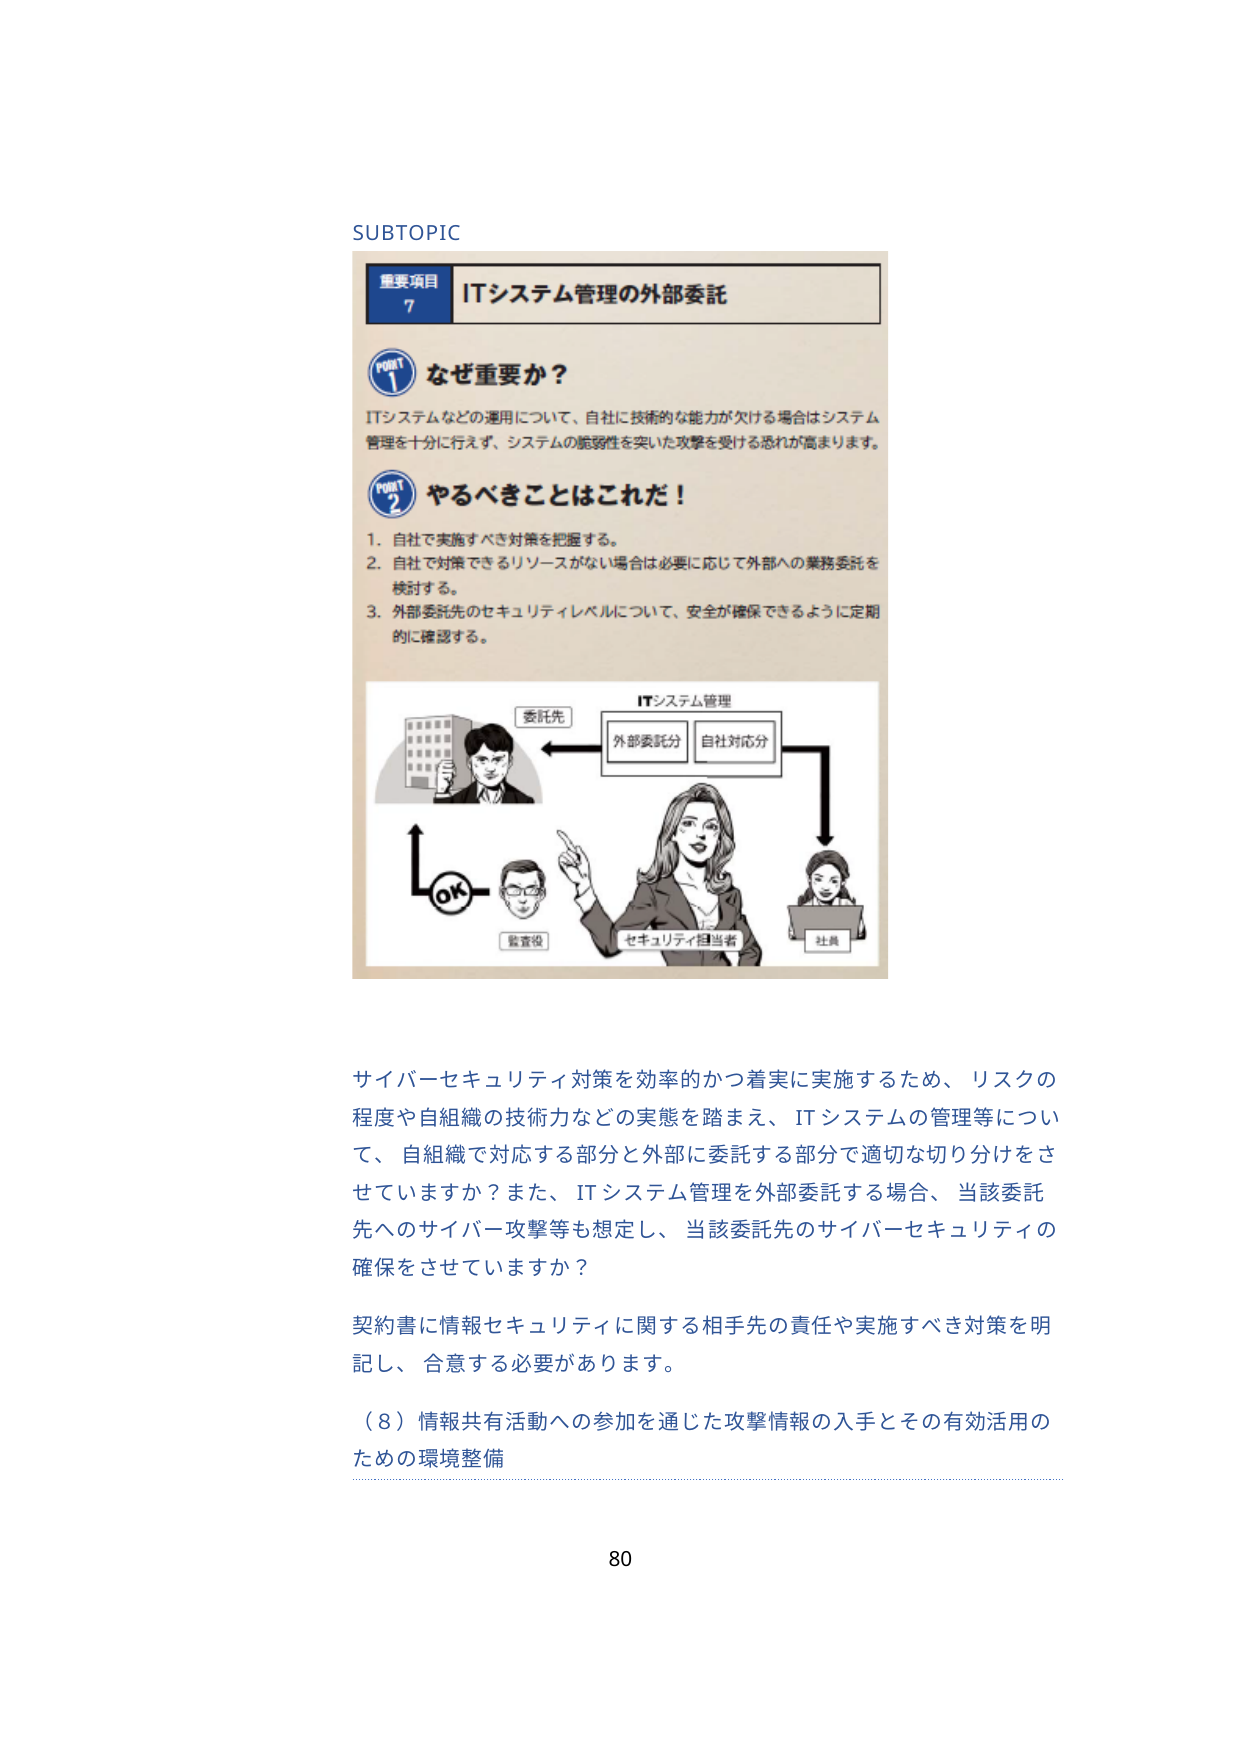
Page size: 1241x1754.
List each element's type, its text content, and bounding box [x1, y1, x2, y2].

picture [352, 251, 889, 979]
text （８）情報共有活動への参加を通じた攻撃情報の入手とその有効活用のための環境整備 [352, 1402, 1063, 1480]
text 契約書に情報セキュリティに関する相手先の責任や実施すべき対策を明記し、 合意する必要があります。 [352, 1306, 1063, 1381]
text サイバーセキュリティ対策を効率的かつ着実に実施するため、 リスクの程度や自組織の技術力などの実態を踏まえ、 ITシステムの管理等について、 自組織で対応する部分と外部に委託する部分で適切な切り分けをさせていますか？また、 ITシステム管理を外部委託する場合、 当該委託先へのサイバー攻撃等も想定し、 当該委託先のサイバーセキュリティの確保をさせていますか？ [352, 1060, 1063, 1285]
